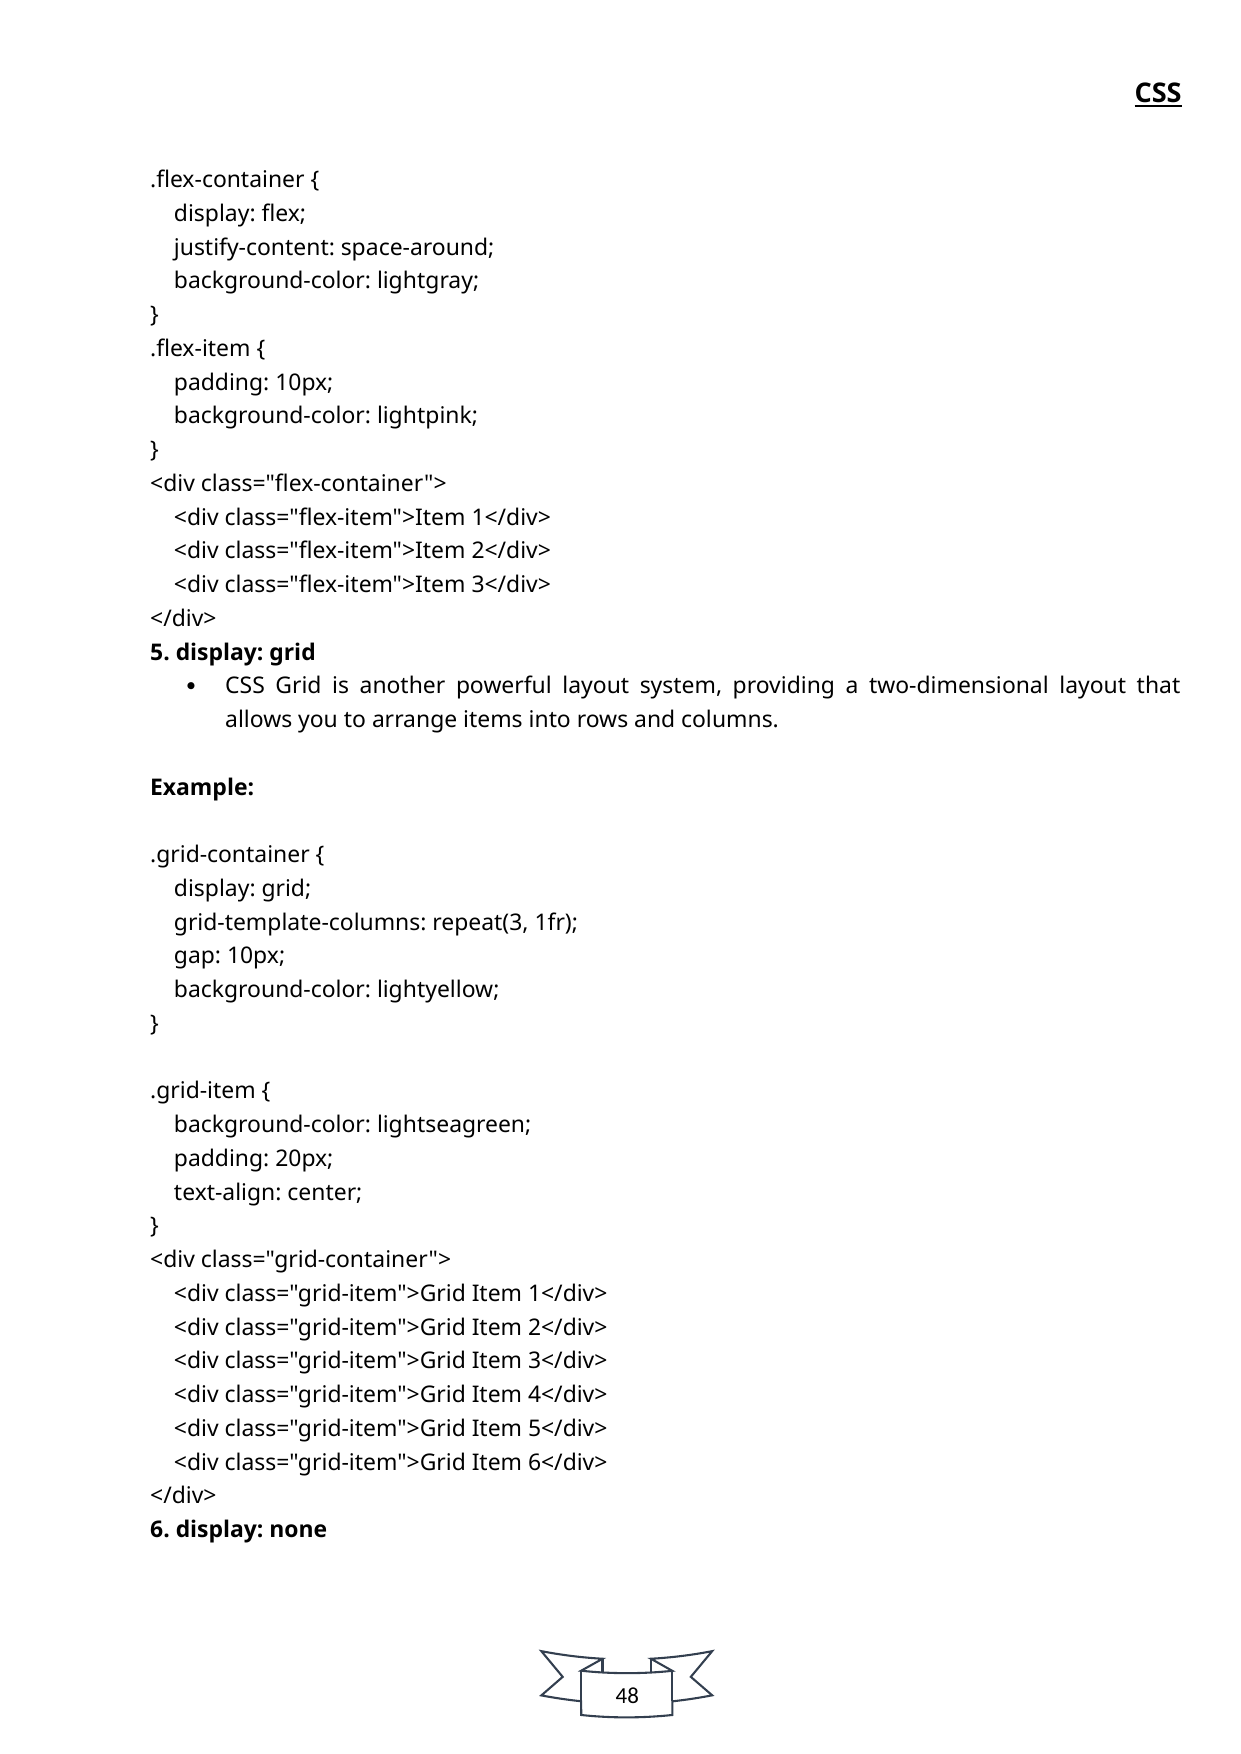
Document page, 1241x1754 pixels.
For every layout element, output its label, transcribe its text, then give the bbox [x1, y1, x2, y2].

text display: grid; [150, 872, 1181, 903]
text <div class="grid-item">Grid Item 1</div> [150, 1277, 1181, 1308]
text padding: 10px; [150, 366, 1181, 397]
text <div class="flex-item">Item 1</div> [150, 501, 1181, 532]
text 5. display: grid [150, 636, 1181, 667]
text <div class="grid-item">Grid Item 2</div> [150, 1311, 1181, 1342]
text .grid-container { [150, 838, 1181, 869]
text <div class="flex-item">Item 2</div> [150, 534, 1181, 566]
text <div class="grid-item">Grid Item 6</div> [150, 1446, 1181, 1477]
text <div class="flex-item">Item 3</div> [150, 568, 1181, 599]
text <div class="grid-item">Grid Item 5</div> [150, 1412, 1181, 1443]
text grid-template-columns: repeat(3, 1fr); [150, 906, 1181, 937]
text <div class="grid-item">Grid Item 3</div> [150, 1344, 1181, 1376]
text } [150, 298, 1181, 329]
text <div class="grid-container"> [150, 1243, 1181, 1274]
text } [150, 1209, 1181, 1241]
text <div class="flex-container"> [150, 467, 1181, 498]
text .flex-container { [150, 163, 1181, 194]
text justify-content: space-around; [150, 231, 1181, 262]
text .grid-item { [150, 1074, 1181, 1106]
text Example: [150, 771, 1181, 802]
text display: flex; [150, 197, 1181, 228]
text </div> [150, 1479, 1181, 1511]
text 6. display: none [150, 1513, 1181, 1544]
text text-align: center; [150, 1176, 1181, 1207]
text background-color: lightseagreen; [150, 1108, 1181, 1139]
text } [150, 433, 1181, 464]
list CSS Grid is another powerful layout system, providing a two-dimensional layout that allows you to arrange items into rows and columns. [187, 669, 1181, 734]
text .flex-item { [150, 332, 1181, 363]
text background-color: lightgray; [150, 264, 1181, 296]
text } [150, 1007, 1181, 1038]
text background-color: lightpink; [150, 399, 1181, 431]
text background-color: lightyellow; [150, 973, 1181, 1004]
text </div> [150, 602, 1181, 633]
text <div class="grid-item">Grid Item 4</div> [150, 1378, 1181, 1409]
text padding: 20px; [150, 1142, 1181, 1173]
text gap: 10px; [150, 939, 1181, 971]
